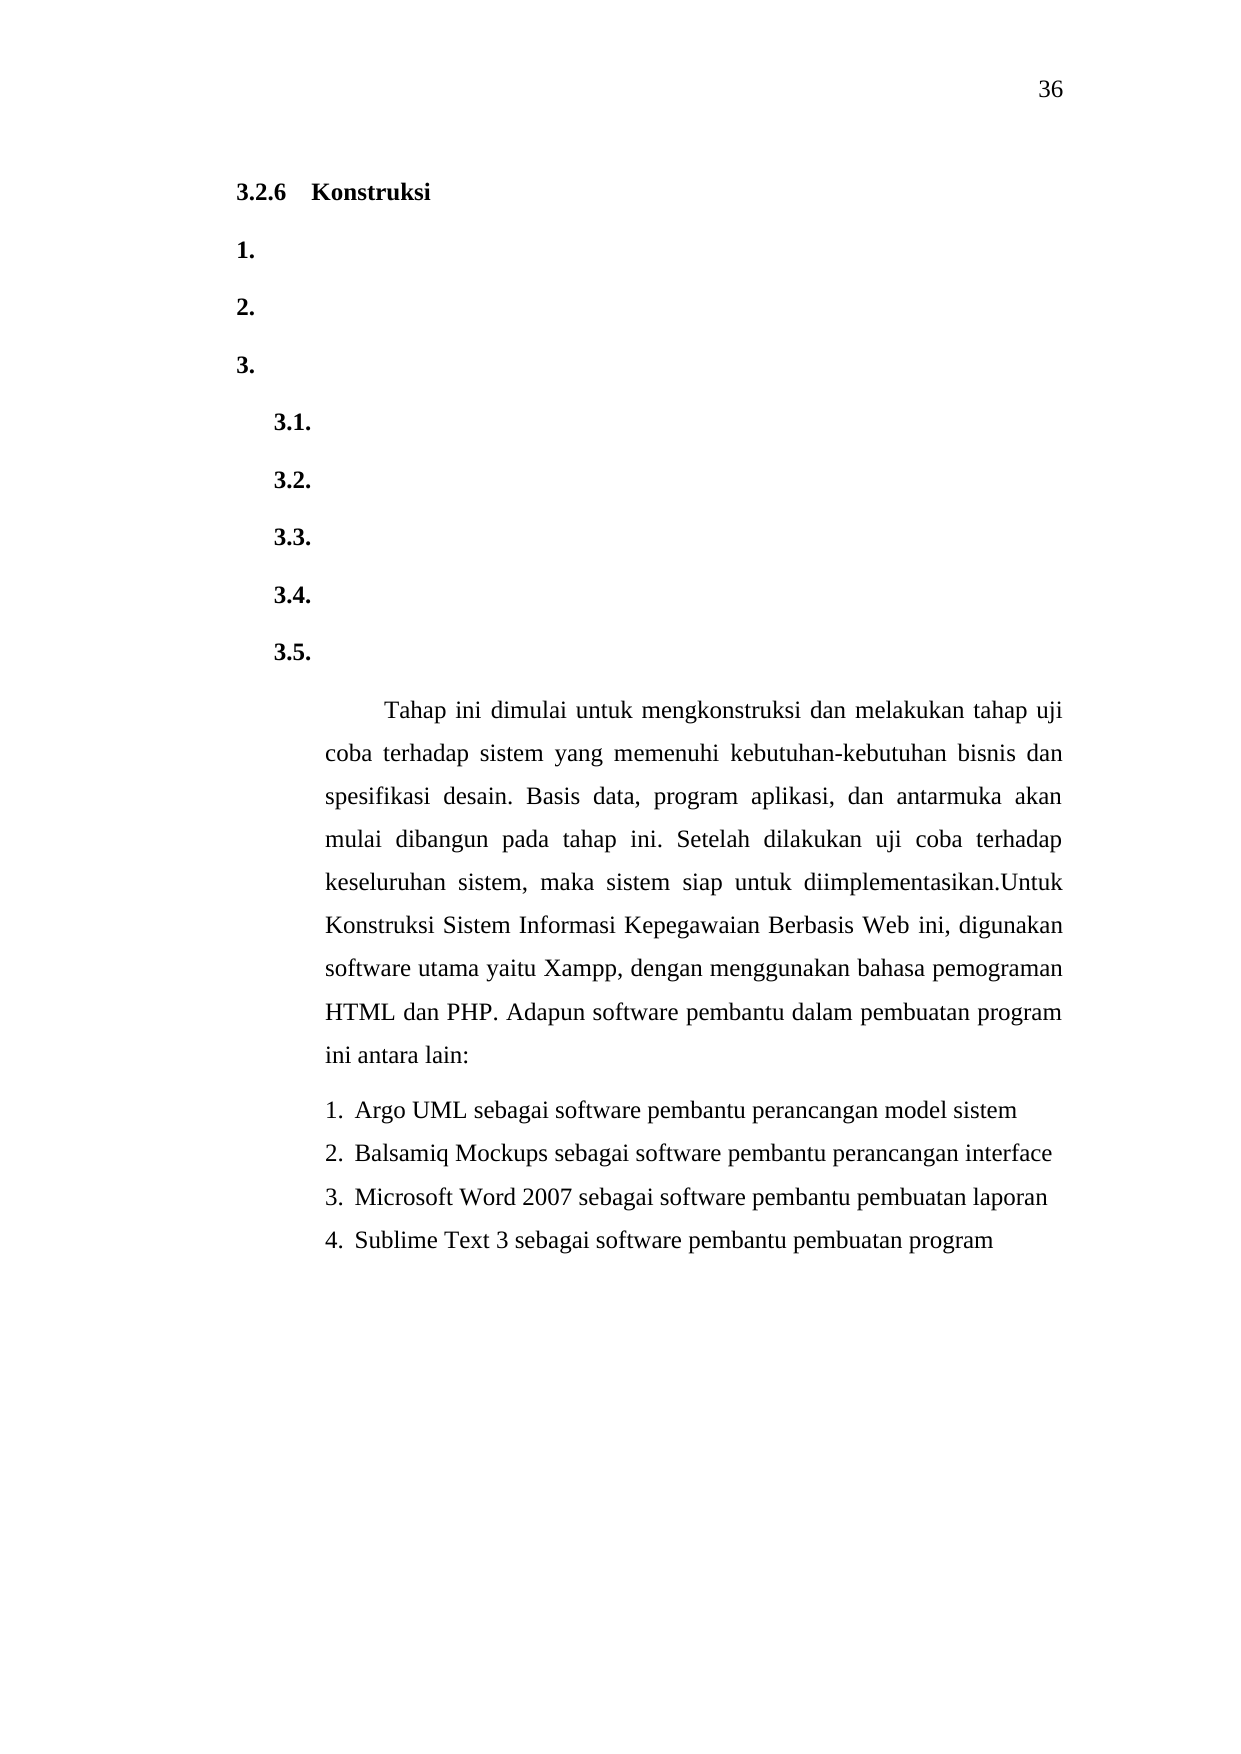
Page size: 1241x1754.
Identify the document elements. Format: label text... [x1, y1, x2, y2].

list Argo UML sebagai software pembantu perancangan model sistem [325, 1095, 1063, 1124]
list Sublime Text 3 sebagai software pembantu pembuatan program [325, 1225, 1063, 1253]
subtitle 3.2.6 Konstruksi [236, 177, 1063, 206]
list Microsoft Word 2007 sebagai software pembantu pembuatan laporan [325, 1182, 1063, 1210]
list Balsamiq Mockups sebagai software pembantu perancangan interface [325, 1138, 1063, 1167]
text Tahap ini dimulai untuk mengkonstruksi dan melakukan tahap uji coba terhadap sistem yang memenuhi kebutuhan-kebutuhan bisnis dan spesifikasi desain. Basis data, program aplikasi, dan antarmuka akan mulai dibangun pada tahap ini. Setelah dilakukan uji coba terhadap keseluruhan sistem, maka sistem siap untuk diimplementasikan.Untuk Konstruksi Sistem Informasi Kepegawaian Berbasis Web ini, digunakan software utama yaitu Xampp, dengan menggunakan bahasa pemograman HTML dan PHP. Adapun software pembantu dalam pembuatan program ini antara lain: [325, 695, 1063, 1068]
